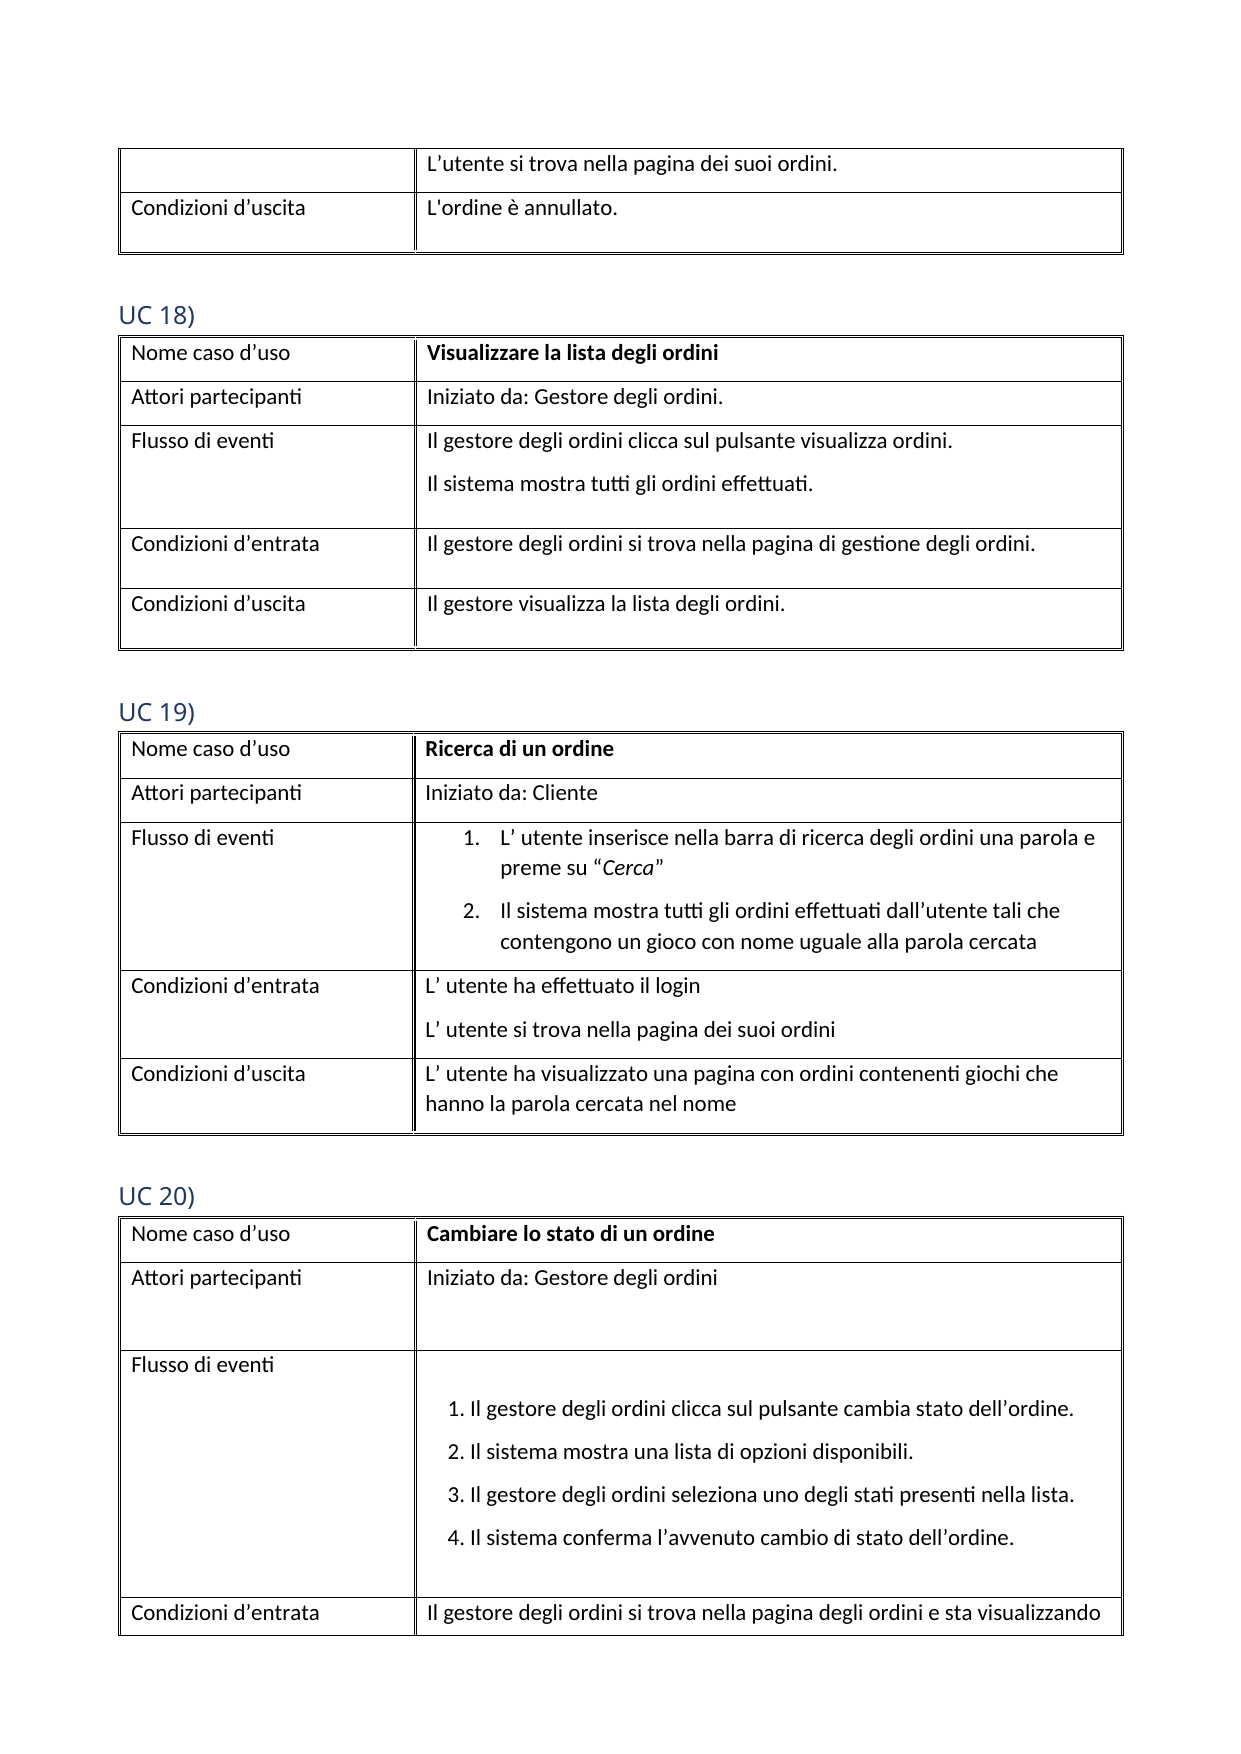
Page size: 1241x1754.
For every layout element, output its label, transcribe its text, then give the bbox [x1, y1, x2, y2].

subtitle UC 19) [118, 694, 1122, 728]
subtitle UC 18) [118, 298, 1122, 332]
table_cell Condizioni d’entrata [121, 529, 414, 588]
table_cell 1. Il gestore degli ordini clicca sul pulsante cambia stato dell’ordine. 2. Il sistema mostra una lista di opzioni disponibili. 3. Il gestore degli ordini seleziona uno degli stati presenti nella lista. 4. Il sistema conferma l’avvenuto cambio di stato dell’ordine. [417, 1351, 1121, 1597]
table_cell Attori partecipanti [121, 779, 412, 822]
table_cell Iniziato da: Gestore degli ordini. [417, 382, 1121, 425]
table_cell Condizioni d’uscita [121, 193, 416, 252]
table_cell Il gestore degli ordini si trova nella pagina di gestione degli ordini. [417, 529, 1121, 588]
table_cell Flusso di eventi [121, 426, 414, 528]
table_cell Flusso di eventi [121, 1351, 414, 1597]
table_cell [121, 149, 414, 192]
table_cell Attori partecipanti [121, 382, 414, 425]
table_cell L’ utente ha visualizzato una pagina con ordini contenenti giochi che hanno la parola cercata nel nome [414, 1059, 1121, 1133]
table_cell Il gestore visualizza la lista degli ordini. [416, 589, 1121, 648]
table_header Ricerca di un ordine [414, 734, 1121, 777]
table_cell L’ utente ha effettuato il login L’ utente si trova nella pagina dei suoi ordini [416, 971, 1121, 1058]
table_header Cambiare lo stato di un ordine [416, 1219, 1121, 1262]
table_cell Flusso di eventi [121, 823, 412, 970]
table_cell L’ utente inserisce nella barra di ricerca degli ordini una parola e preme su “Cerca” Il sistema mostra tutti gli ordini effettuati dall’utente tali che contengono un gioco con nome uguale alla parola cercata [416, 823, 1121, 970]
table_cell Iniziato da: Gestore degli ordini [417, 1263, 1121, 1349]
table_header Nome caso d’uso [121, 1217, 416, 1262]
table_cell L'ordine è annullato. [416, 193, 1121, 252]
table_cell Attori partecipanti [121, 1263, 414, 1349]
table_cell Iniziato da: Cliente [416, 779, 1121, 822]
table_header Nome caso d’uso [120, 732, 414, 777]
table_header Visualizzare la lista degli ordini [416, 338, 1121, 381]
subtitle UC 20) [118, 1179, 1122, 1213]
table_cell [121, 1598, 414, 1635]
table_cell Il gestore degli ordini clicca sul pulsante visualizza ordini. Il sistema mostra tutti gli ordini effettuati. [417, 426, 1121, 528]
table_cell Condizioni d’uscita [121, 1059, 414, 1133]
table_cell Condizioni d’uscita [121, 589, 416, 648]
table_cell Condizioni d’entrata [121, 971, 412, 1058]
table_header Nome caso d’uso [121, 336, 416, 381]
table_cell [417, 1598, 1121, 1635]
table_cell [417, 149, 1121, 192]
